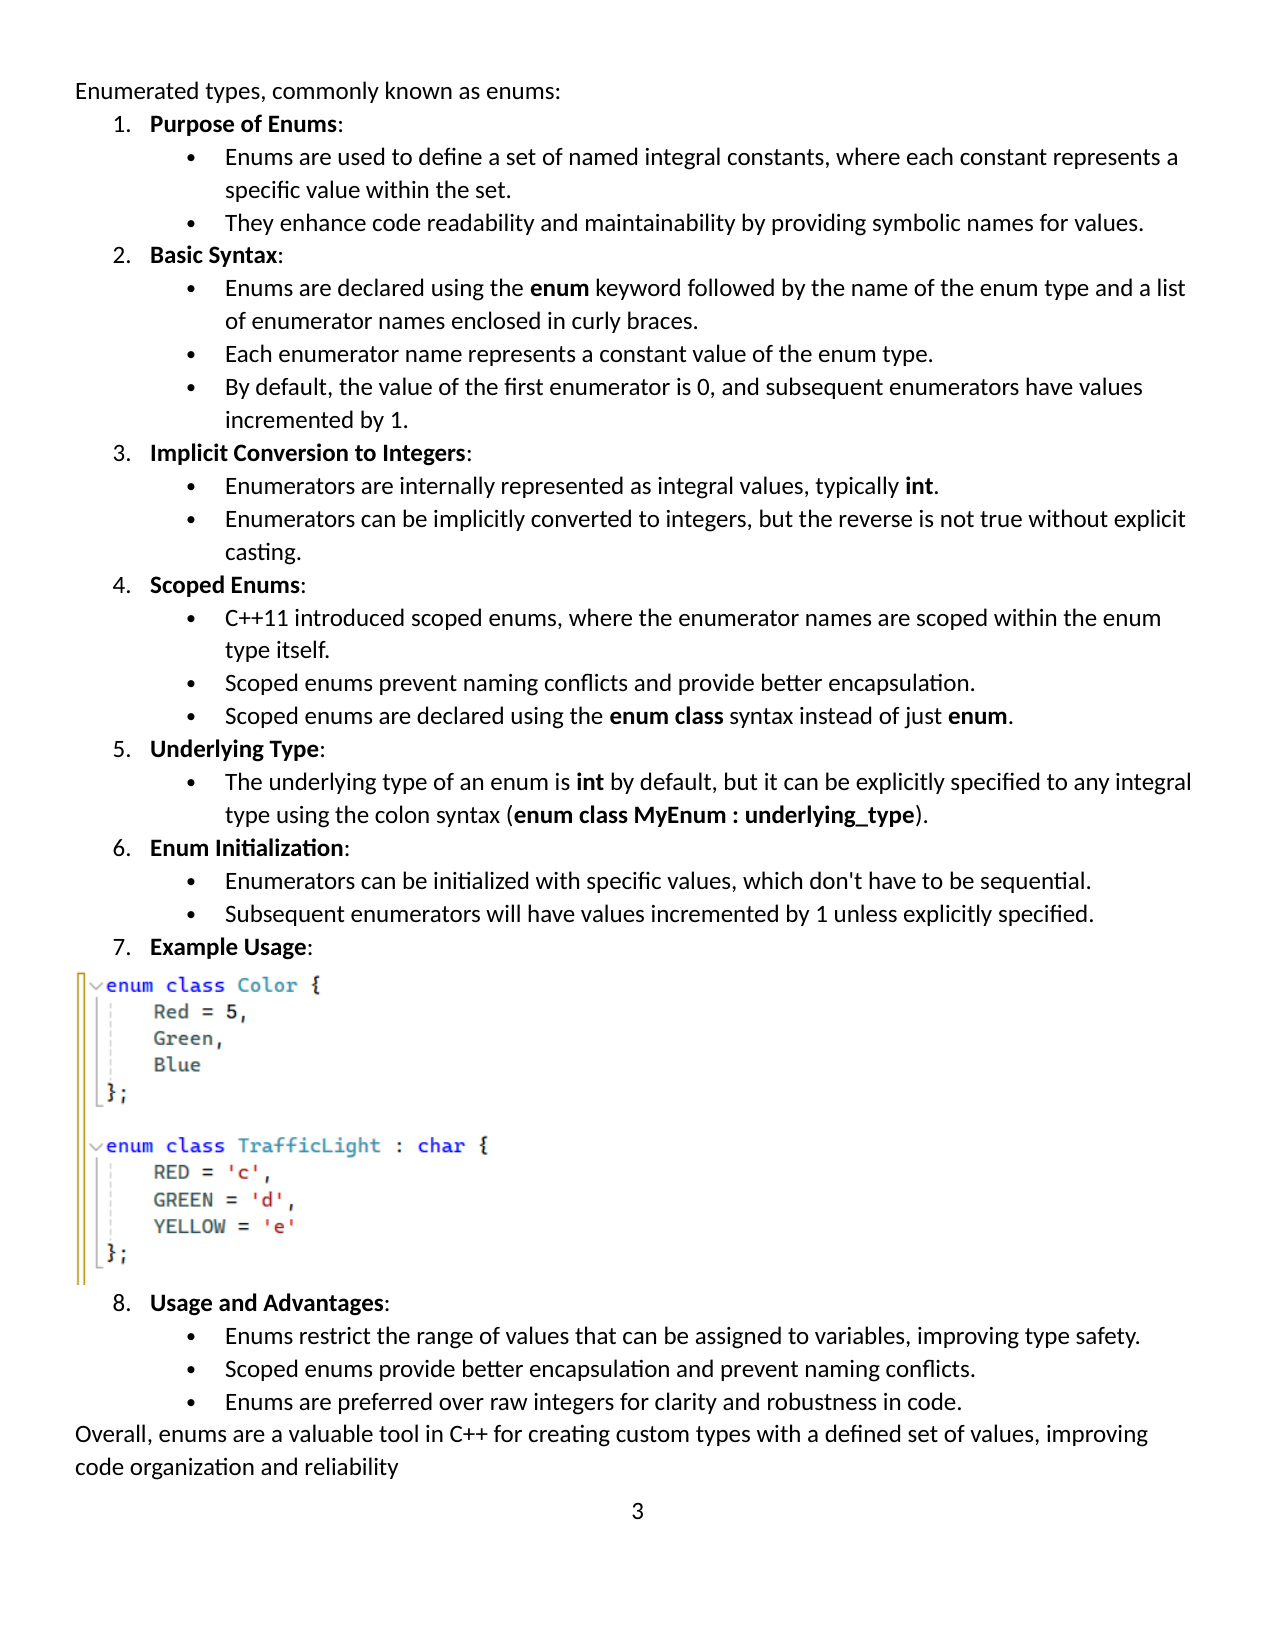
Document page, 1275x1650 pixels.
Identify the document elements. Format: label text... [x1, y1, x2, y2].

list Implicit Conversion to Integers: [112, 437, 1200, 468]
text Overall, enums are a valuable tool in C++ for creating custom types with a defined set of values, improving code organization and reliability [75, 1419, 1200, 1482]
list Scoped enums are declared using the enum class syntax instead of just enum. [187, 700, 1200, 731]
list The underlying type of an enum is int by default, but it can be explicitly specified to any integral type using the colon syntax (enum class MyEnum : underlying_type). [187, 766, 1200, 830]
list Basic Syntax: [112, 239, 1200, 270]
list Enumerators can be initialized with specific values, which don't have to be sequential. [187, 865, 1200, 896]
list By default, the value of the first enumerator is 0, and subsequent enumerators have values incremented by 1. [187, 371, 1200, 435]
list Enums are declared using the enum keyword followed by the name of the enum type and a list of enumerator names enclosed in curly braces. [187, 272, 1200, 336]
list Enum Initialization: [112, 832, 1200, 863]
list Scoped enums prevent naming conflicts and provide better encapsulation. [187, 667, 1200, 698]
text Enumerated types, commonly known as enums: [75, 75, 1200, 106]
list Enums are preferred over raw integers for clarity and robustness in code. [187, 1386, 1200, 1416]
list Example Usage: [112, 931, 1200, 961]
list They enhance code readability and maintainability by providing symbolic names for values. [187, 207, 1200, 237]
list C++11 introduced scoped enums, where the enumerator names are scoped within the enum type itself. [187, 602, 1200, 665]
list Enums are used to define a set of named integral constants, where each constant represents a specific value within the set. [187, 141, 1200, 204]
list Underlying Type: [112, 733, 1200, 764]
list Usage and Advantages: [112, 1287, 1200, 1317]
list Enums restrict the range of values that can be assigned to variables, improving type safety. [187, 1320, 1200, 1350]
list Enumerators can be implicitly converted to integers, but the reverse is not true without explicit casting. [187, 503, 1200, 566]
list Scoped enums provide better encapsulation and prevent naming conflicts. [187, 1353, 1200, 1383]
list Each enumerator name represents a constant value of the enum type. [187, 338, 1200, 369]
picture [75, 963, 561, 1285]
list Purpose of Enums: [112, 108, 1200, 138]
list Enumerators are internally represented as integral values, typically int. [187, 470, 1200, 501]
list Scoped Enums: [112, 569, 1200, 599]
list Subsequent enumerators will have values incremented by 1 unless explicitly specified. [187, 898, 1200, 928]
